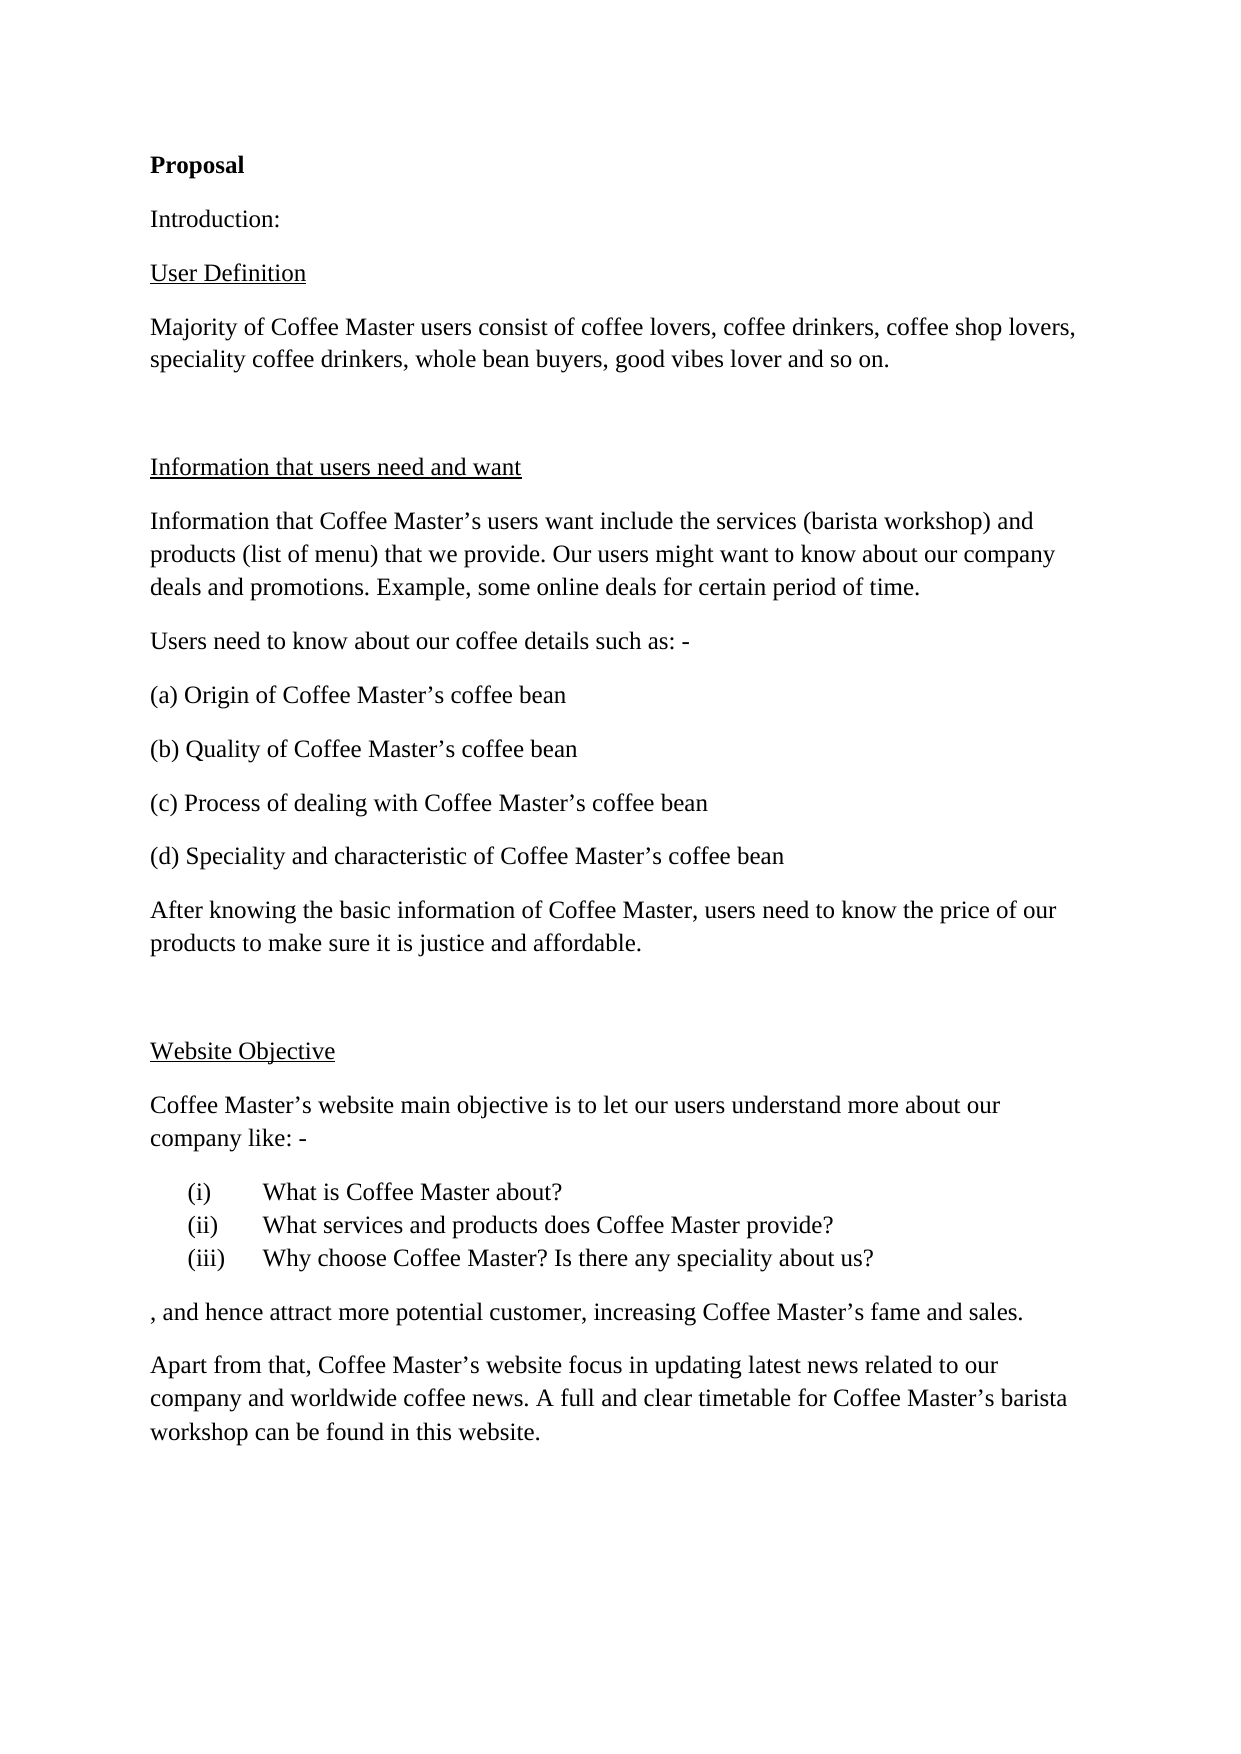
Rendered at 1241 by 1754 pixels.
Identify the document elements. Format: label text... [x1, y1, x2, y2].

text Information that users need and want [150, 452, 1090, 481]
text Users need to know about our coffee details such as: - [150, 626, 1090, 655]
text Majority of Coffee Master users consist of coffee lovers, coffee drinkers, coffee shop lovers, speciality coffee drinkers, whole bean buyers, good vibes lover and so on. [150, 312, 1090, 373]
text (b) Quality of Coffee Master’s coffee bean [150, 734, 1090, 762]
text (a) Origin of Coffee Master’s coffee bean [150, 680, 1090, 709]
text Coffee Master’s website main objective is to let our users understand more about our company like: - [150, 1090, 1090, 1152]
text Proposal [150, 150, 1090, 179]
text After knowing the basic information of Coffee Master, users need to know the price of our products to make sure it is justice and affordable. [150, 895, 1090, 957]
list What is Coffee Master about? [187, 1177, 1090, 1206]
text Information that Coffee Master’s users want include the services (barista workshop) and products (list of menu) that we provide. Our users might want to know about our company deals and promotions. Example, some online deals for certain period of time. [150, 506, 1090, 601]
text Apart from that, Coffee Master’s website focus in updating latest news related to our company and worldwide coffee news. A full and clear timetable for Coffee Master’s barista workshop can be found in this website. [150, 1351, 1090, 1445]
text Website Objective [150, 1036, 1090, 1065]
text (c) Process of dealing with Coffee Master’s coffee bean [150, 788, 1090, 816]
text User Definition [150, 258, 1090, 286]
list Why choose Coffee Master? Is there any speciality about us? [187, 1243, 1090, 1272]
text (d) Speciality and characteristic of Coffee Master’s coffee bean [150, 841, 1090, 870]
list What services and products does Coffee Master provide? [187, 1210, 1090, 1238]
text Introduction: [150, 204, 1090, 233]
text , and hence attract more potential customer, increasing Coffee Master’s fame and sales. [150, 1297, 1090, 1325]
